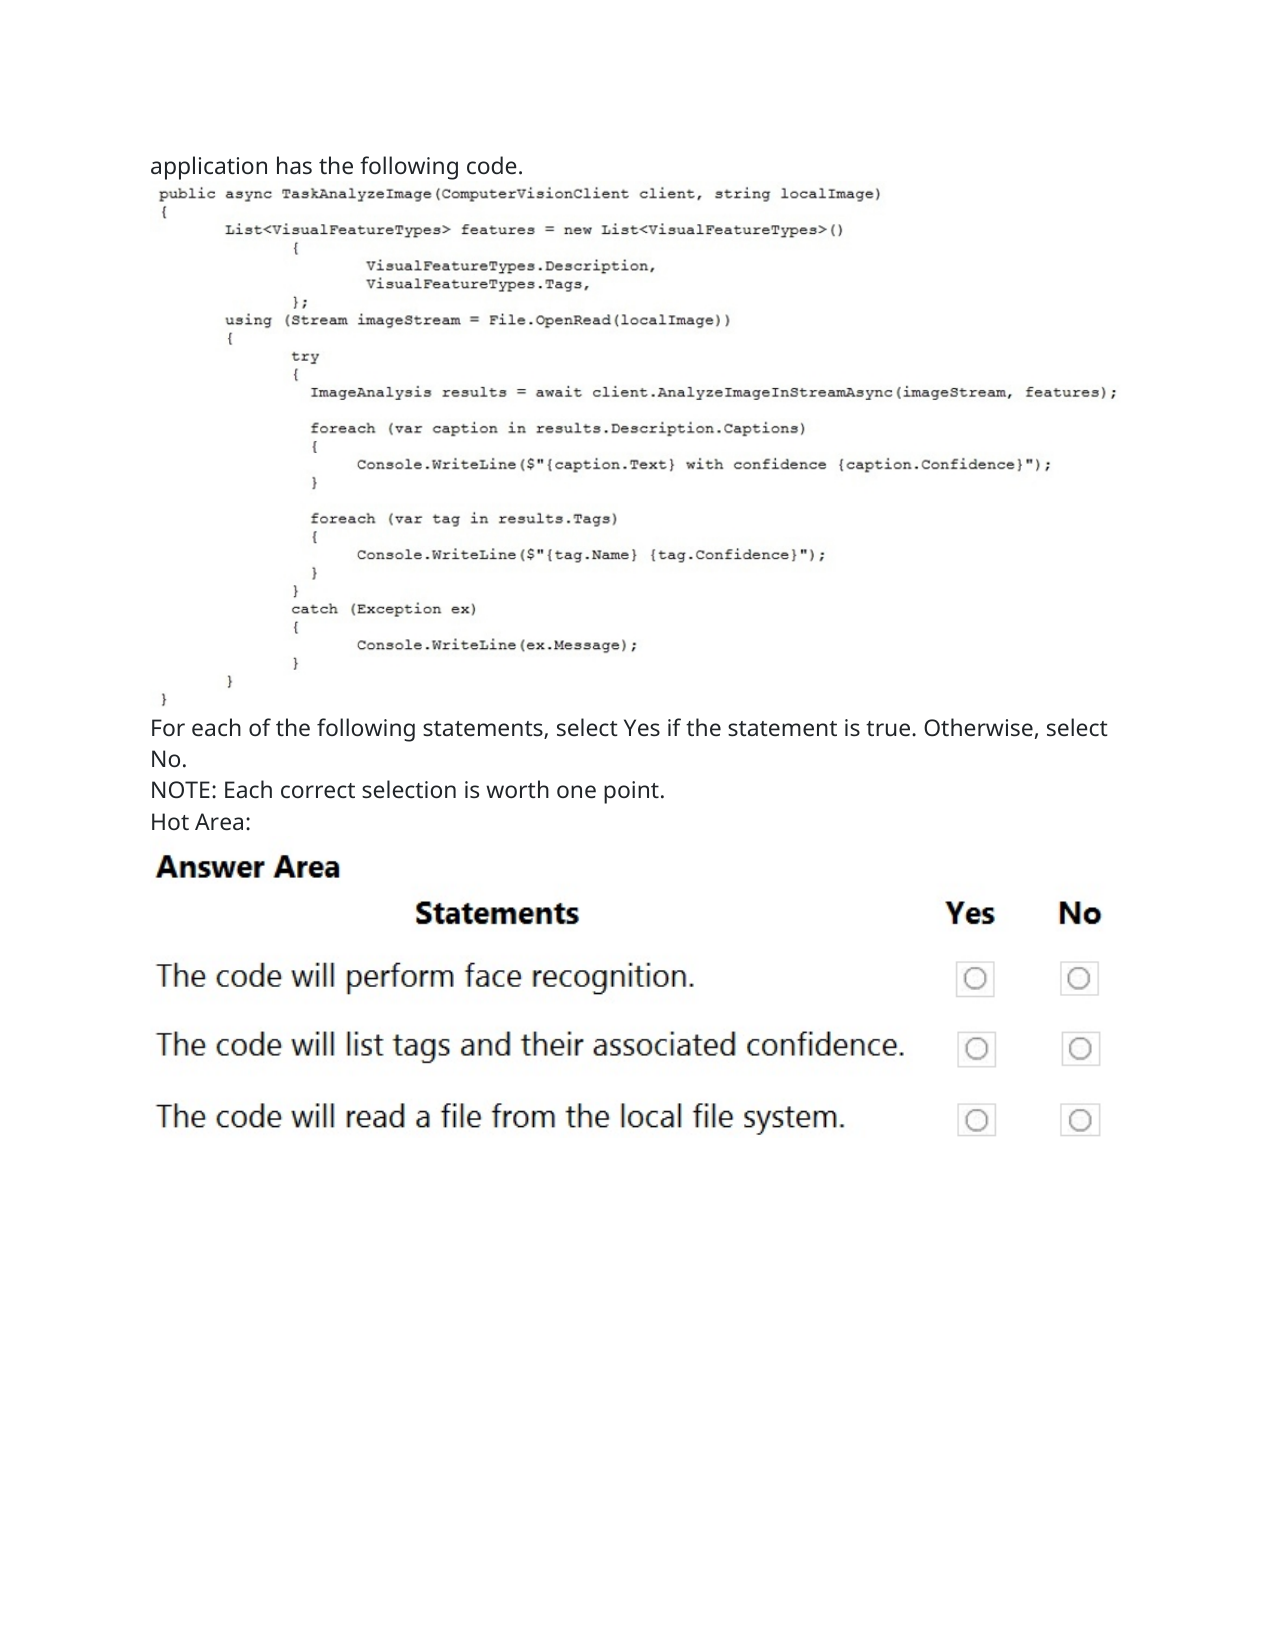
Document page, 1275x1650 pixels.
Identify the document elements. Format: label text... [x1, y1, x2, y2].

picture [150, 181, 1125, 712]
picture [150, 836, 1125, 1138]
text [150, 150, 1125, 181]
